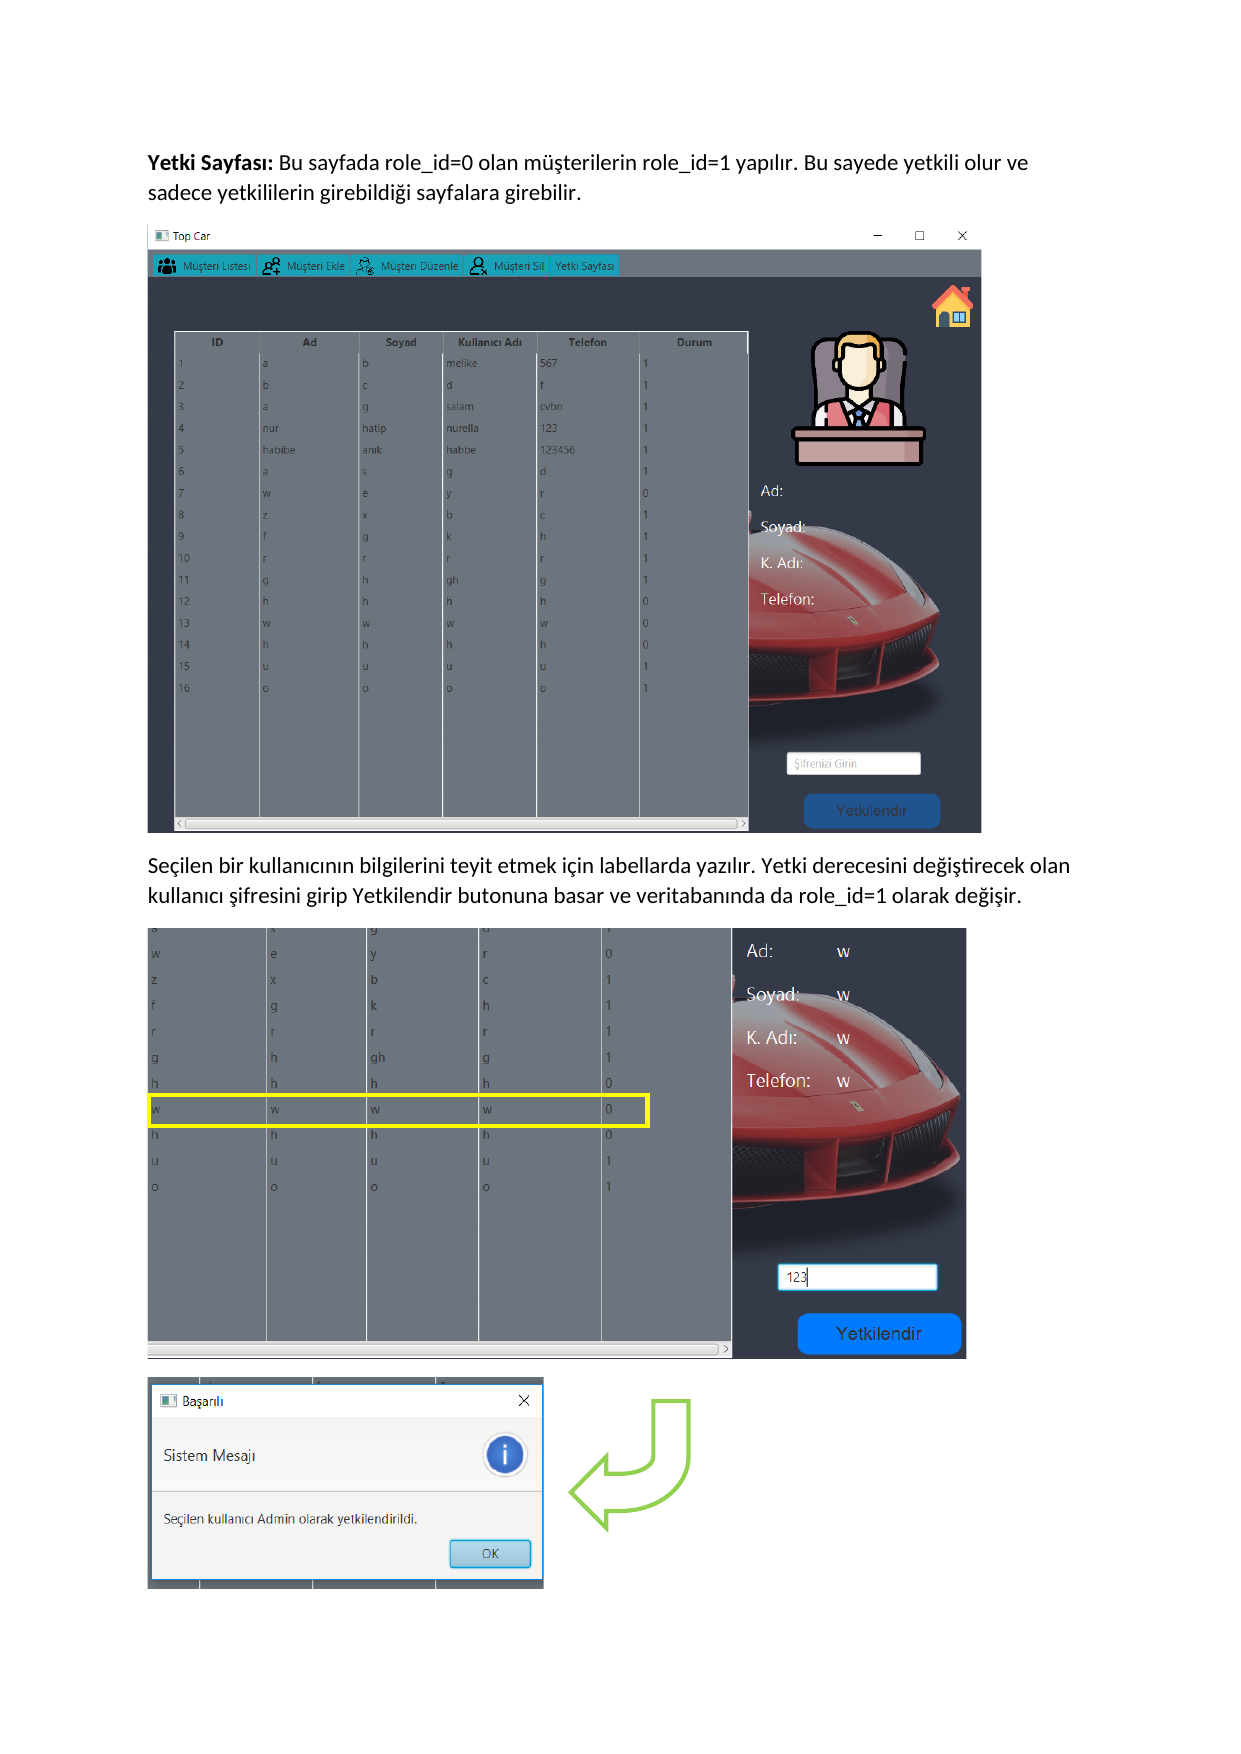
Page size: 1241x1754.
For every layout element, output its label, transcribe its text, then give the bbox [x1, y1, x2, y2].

text Yetki Sayfası: Bu sayfada role_id=0 olan müşterilerin role_id=1 yapılır. Bu sayede yetkili olur ve sadece yetkililerin girebildiği sayfalara girebilir. [148, 148, 1093, 206]
picture [147, 928, 967, 1359]
text Seçilen bir kullanıcının bilgilerini teyit etmek için labellarda yazılır. Yetki derecesini değiştirecek olan kullanıcı şifresini girip Yetkilendir butonuna basar ve veritabanında da role_id=1 olarak değişir. [148, 851, 1093, 909]
picture [147, 1377, 544, 1589]
picture [151, 1097, 645, 1124]
picture [147, 224, 982, 833]
